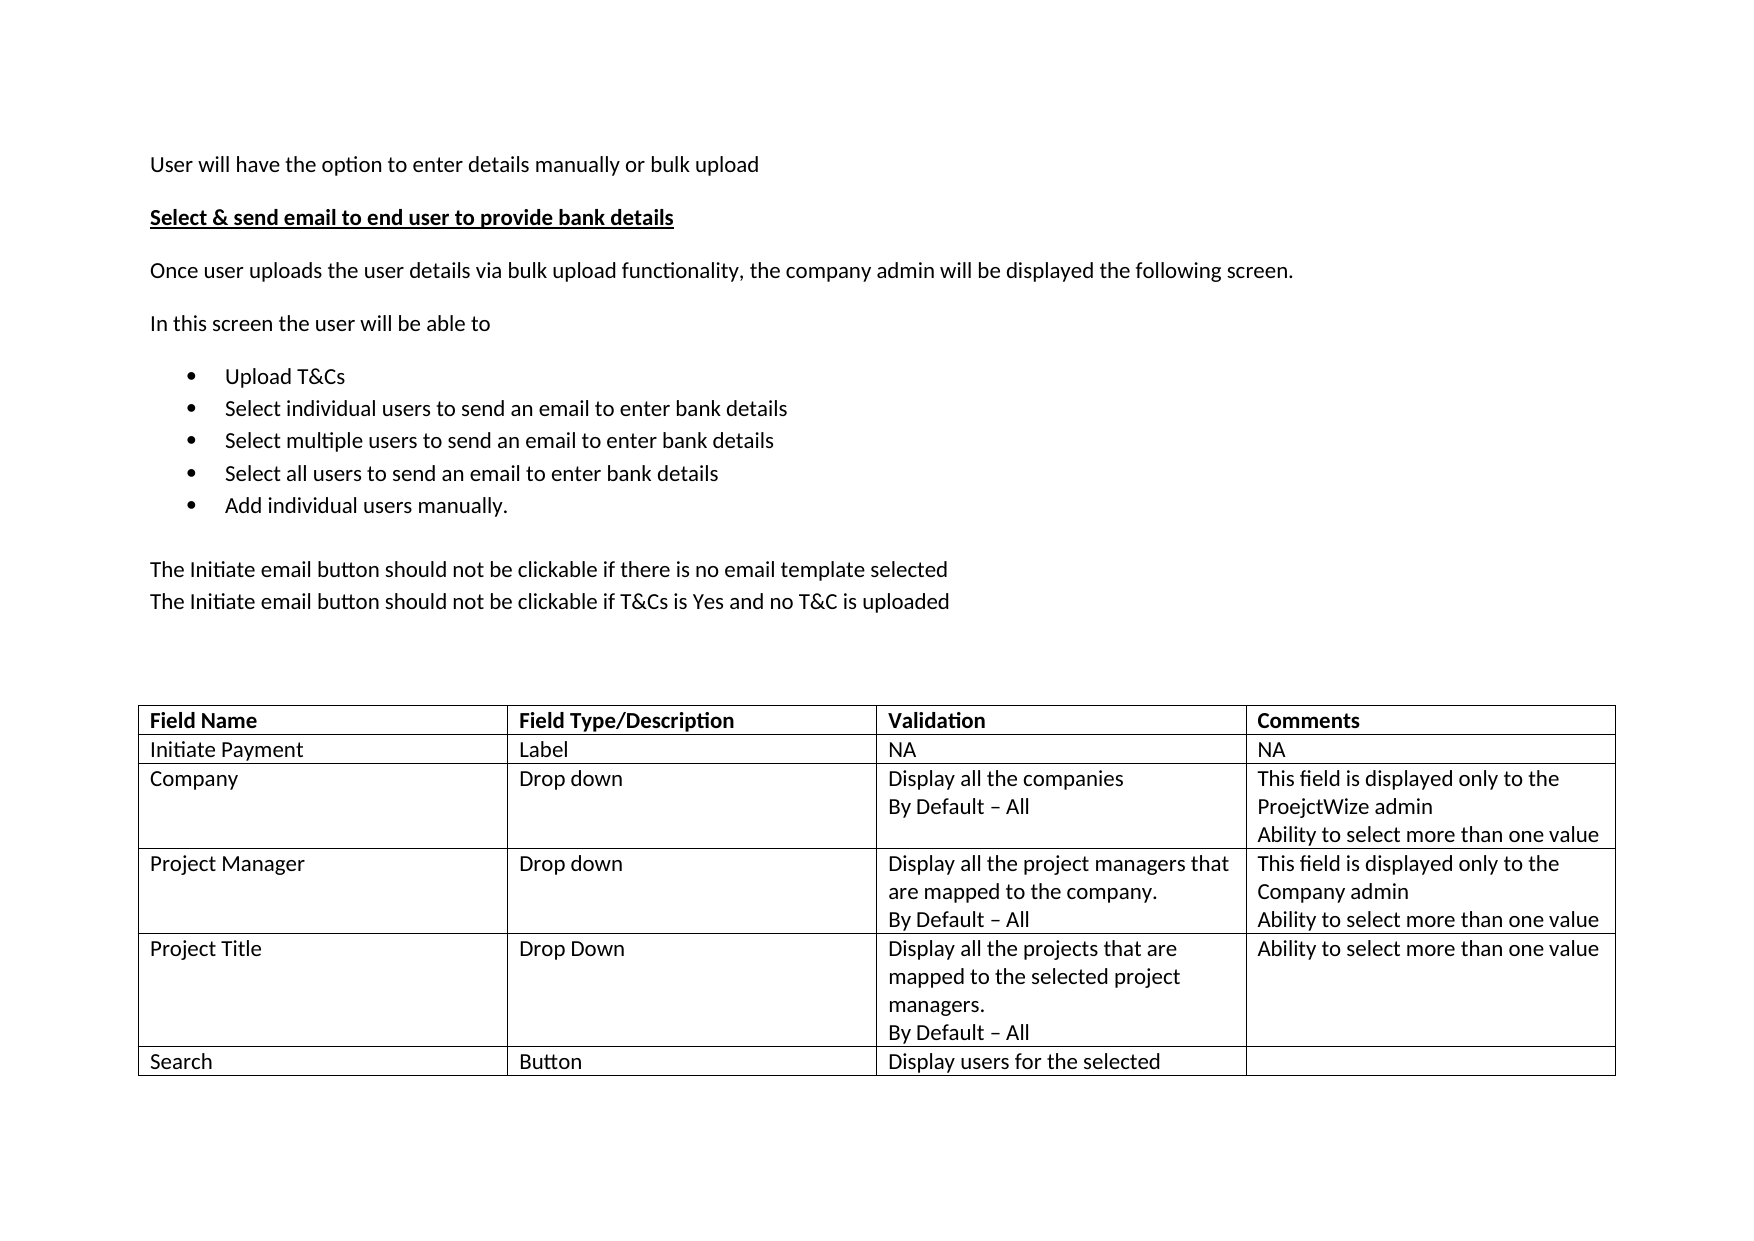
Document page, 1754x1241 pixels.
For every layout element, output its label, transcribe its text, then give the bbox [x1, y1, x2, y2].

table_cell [877, 1047, 1246, 1075]
list The Initiate email button should not be clickable if T&Cs is Yes and no T&C is uploaded [150, 587, 1604, 615]
table_cell Drop down [508, 849, 876, 933]
list Upload T&Cs [187, 362, 1604, 390]
list Select all users to send an email to enter bank details [187, 459, 1604, 487]
table_cell NA [1247, 735, 1615, 763]
table_cell Initiate Payment [139, 735, 507, 763]
table_cell Display all the project managers that are mapped to the company. By Default – All [877, 849, 1246, 933]
text In this screen the user will be able to [150, 309, 1604, 337]
table_header Validation [877, 706, 1246, 734]
table_cell This field is displayed only to the Company admin Ability to select more than one value [1247, 849, 1615, 933]
table_cell Search [139, 1047, 507, 1075]
table_header Field Name [139, 706, 507, 734]
table_cell This field is displayed only to the ProejctWize admin Ability to select more than one value [1247, 764, 1615, 848]
list The Initiate email button should not be clickable if there is no email template selected [150, 555, 1604, 583]
table_cell Project Manager [139, 849, 507, 933]
table_cell Ability to select more than one value [1247, 934, 1615, 1046]
text Select & send email to end user to provide bank details [150, 203, 1604, 231]
table_header Comments [1247, 706, 1615, 734]
list Select multiple users to send an email to enter bank details [187, 426, 1604, 454]
table_cell Drop Down [508, 934, 876, 1046]
table_cell Display all the projects that are mapped to the selected project managers. By Default – All [877, 934, 1246, 1046]
table_header Field Type/Description [508, 706, 876, 734]
table_cell Company [139, 764, 507, 848]
table_cell Label [508, 735, 876, 763]
text Once user uploads the user details via bulk upload functionality, the company admin will be displayed the following screen. [150, 256, 1604, 284]
table_cell NA [877, 735, 1246, 763]
table_cell Project Title [139, 934, 507, 1046]
text User will have the option to enter details manually or bulk upload [150, 150, 1604, 178]
table_cell Display all the companies By Default – All [877, 764, 1246, 848]
list Add individual users manually. [187, 491, 1604, 519]
list Select individual users to send an email to enter bank details [187, 394, 1604, 422]
table_cell Button [508, 1047, 876, 1075]
table_cell Drop down [508, 764, 876, 848]
table_cell [1247, 1047, 1615, 1075]
